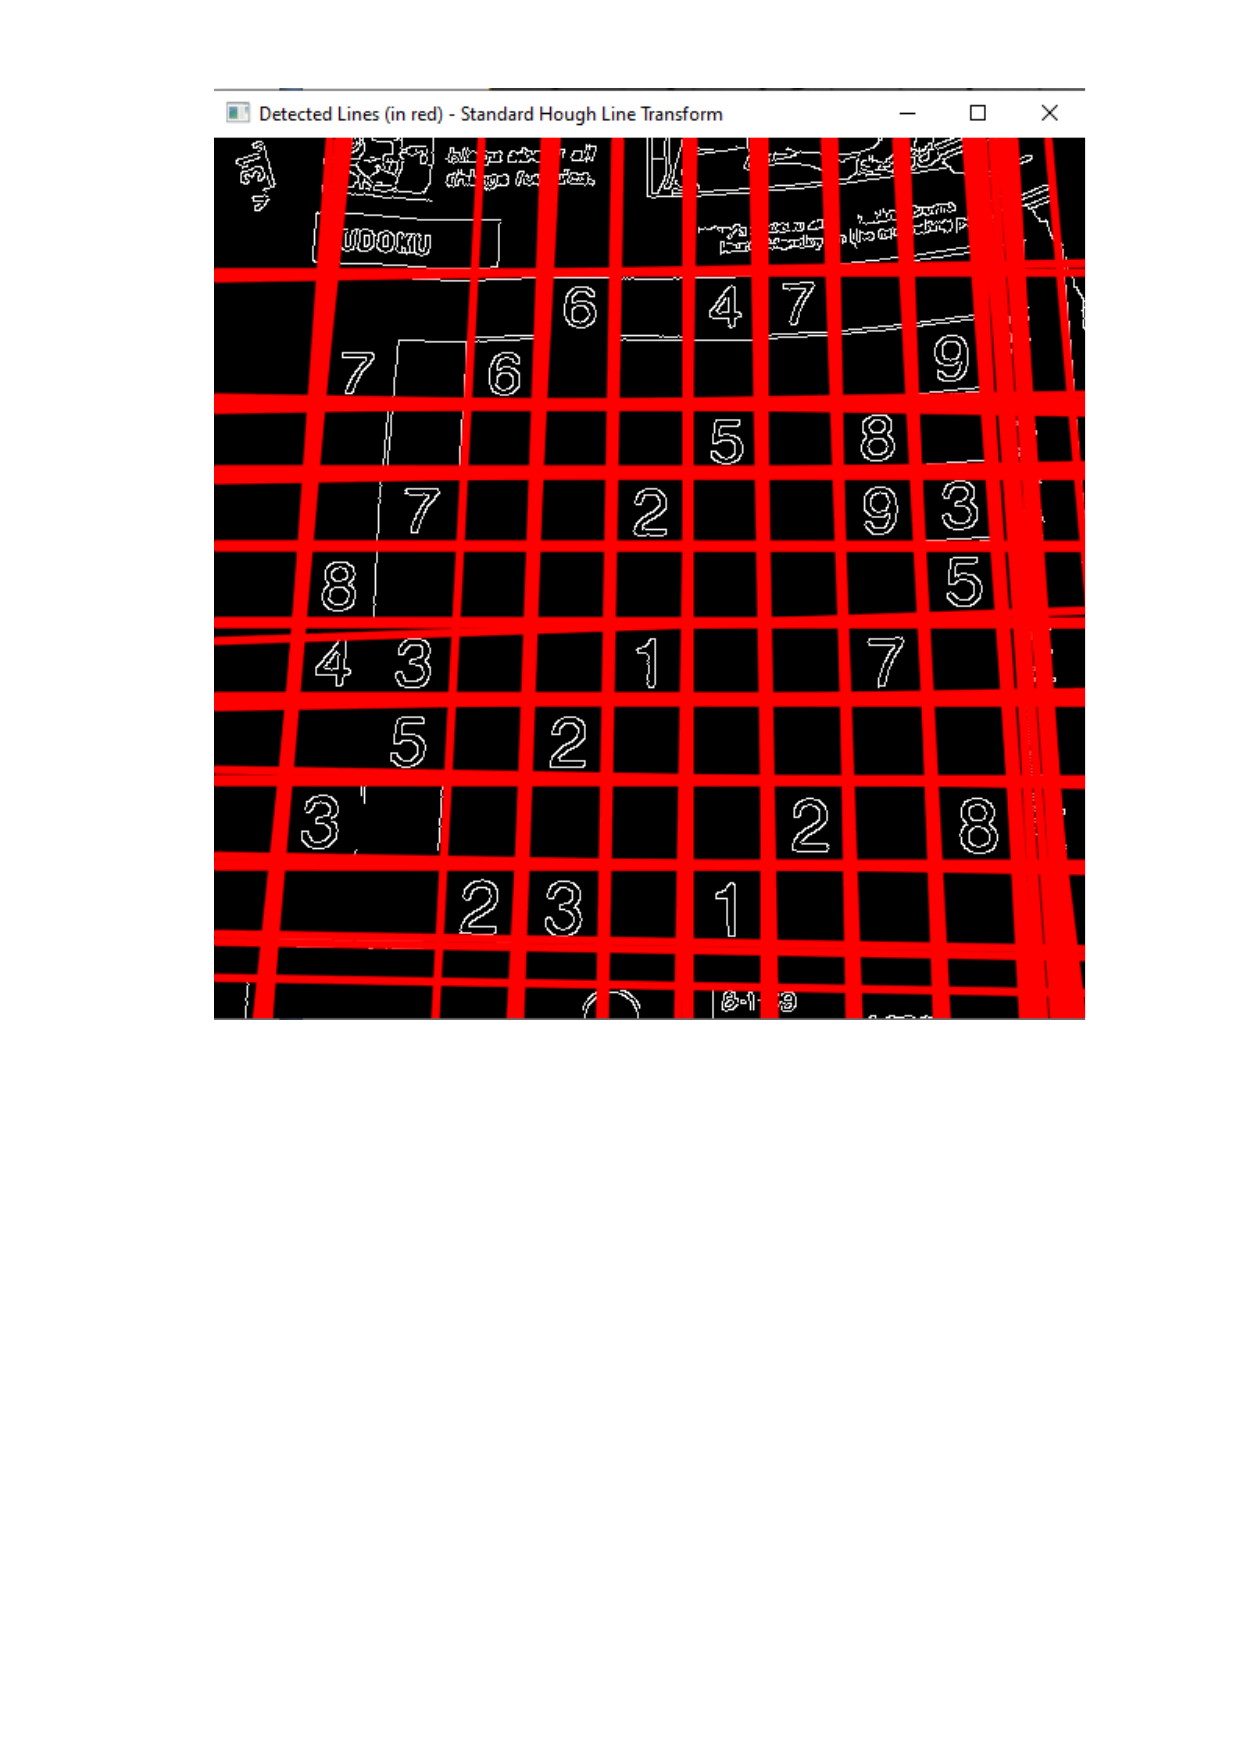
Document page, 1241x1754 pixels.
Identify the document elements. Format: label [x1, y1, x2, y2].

picture [214, 88, 1086, 1020]
